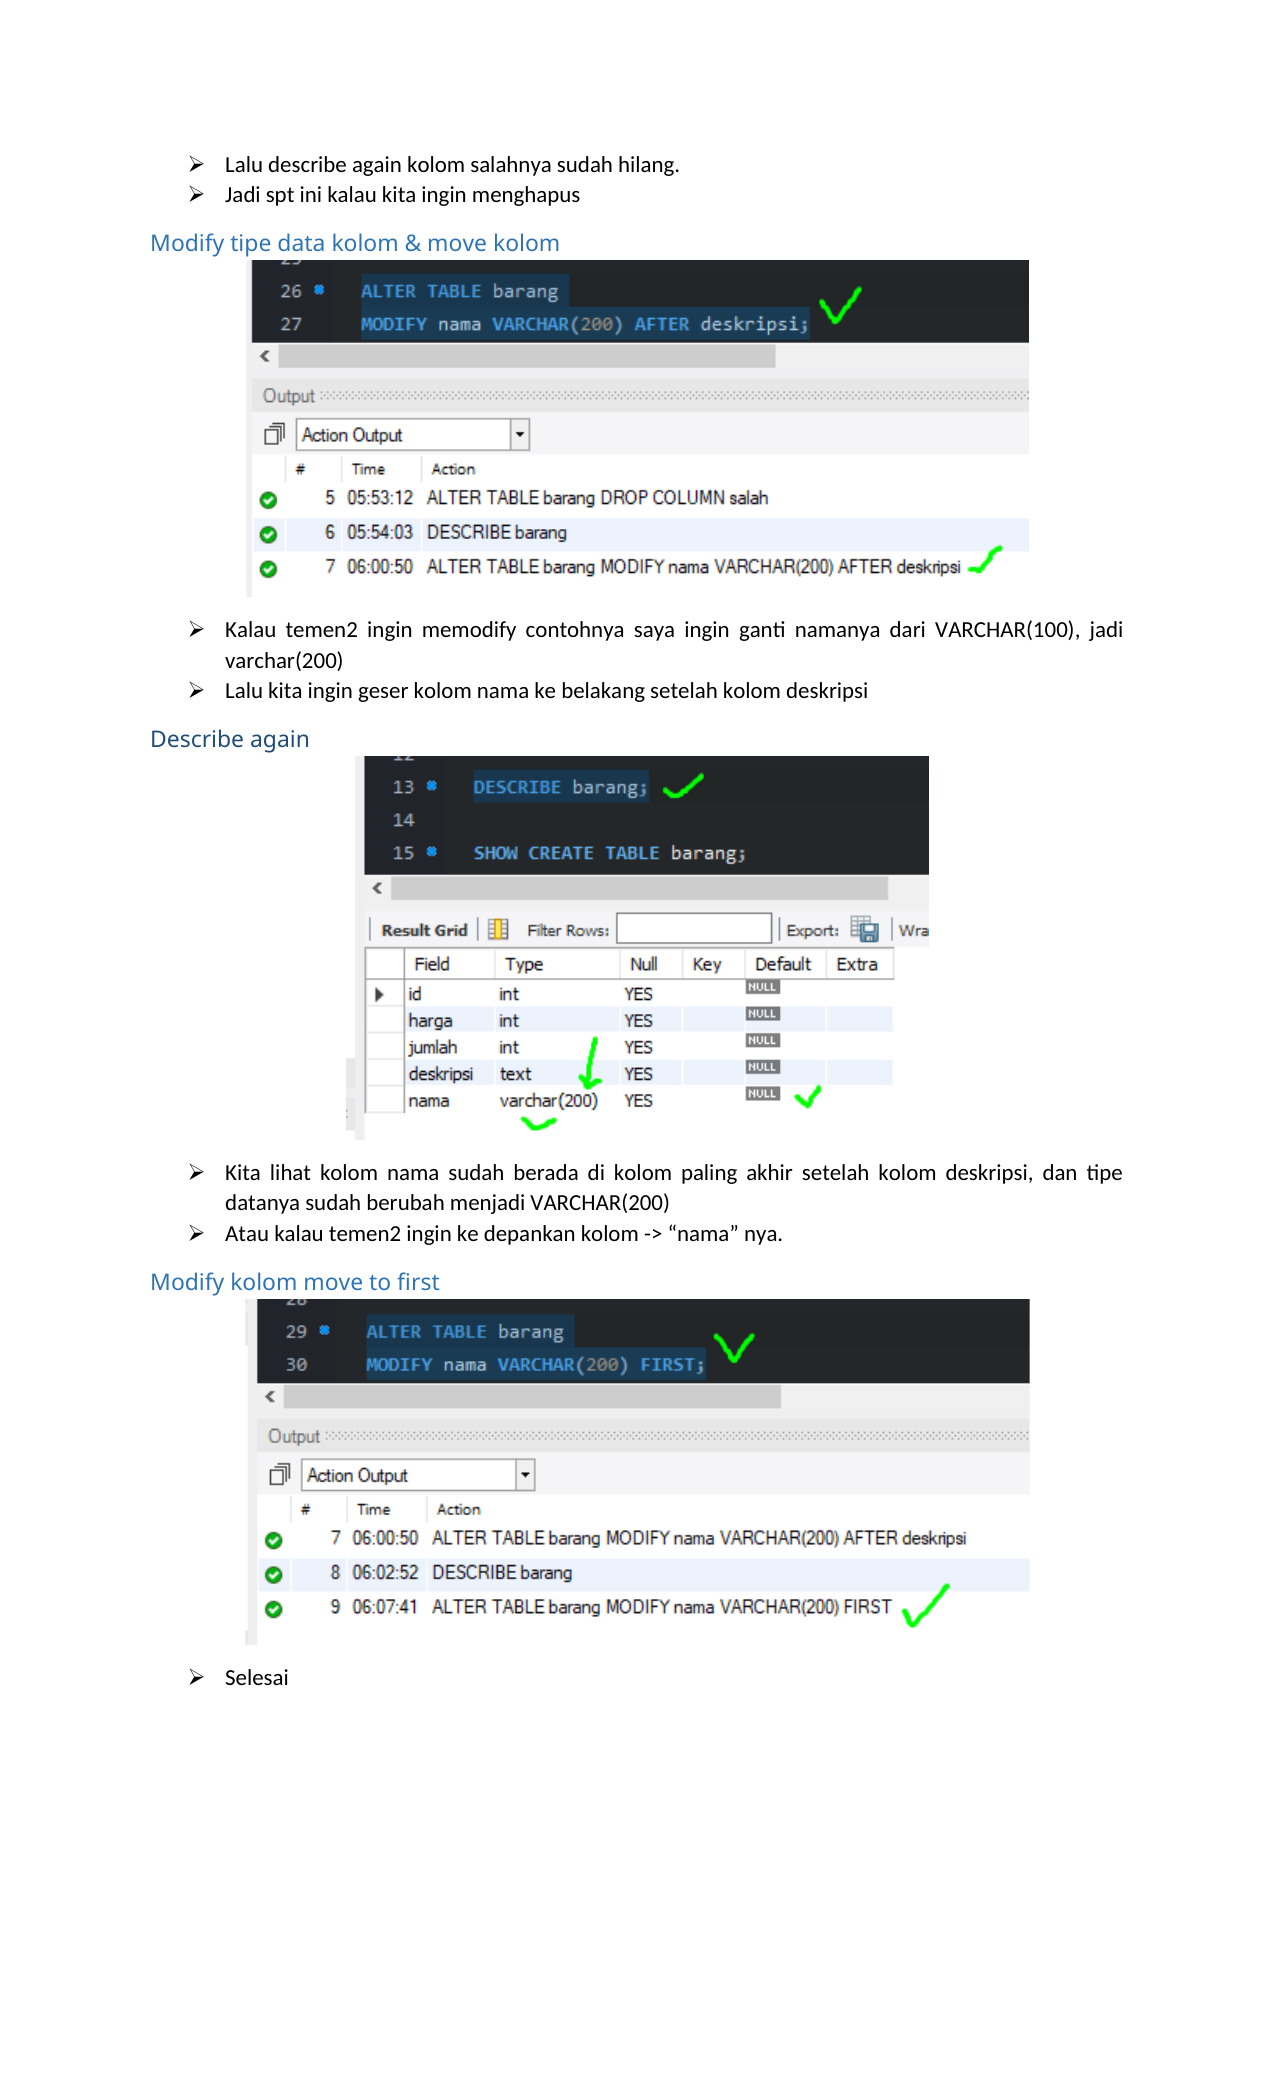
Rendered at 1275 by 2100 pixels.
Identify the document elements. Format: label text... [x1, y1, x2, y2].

picture [246, 260, 1029, 597]
subtitle Modify tipe data kolom & move kolom [150, 227, 1125, 258]
list Kalau temen2 ingin memodify contohnya saya ingin ganti namanya dari VARCHAR(100), jadi varchar(200) [187, 616, 1125, 674]
picture [245, 1299, 1030, 1645]
picture [346, 756, 929, 1140]
subtitle Describe again [150, 723, 1125, 754]
list Atau kalau temen2 ingin ke depankan kolom -> “nama” nya. [187, 1219, 1125, 1247]
list Lalu describe again kolom salahnya sudah hilang. [187, 150, 1125, 178]
list Selesai [187, 1663, 1125, 1692]
list Jadi spt ini kalau kita ingin menghapus [187, 180, 1125, 208]
list Kita lihat kolom nama sudah berada di kolom paling akhir setelah kolom deskripsi, dan tipe datanya sudah berubah menjadi VARCHAR(200) [187, 1158, 1125, 1217]
subtitle Modify kolom move to first [150, 1266, 1125, 1297]
list Lalu kita ingin geser kolom nama ke belakang setelah kolom deskripsi [187, 676, 1125, 704]
